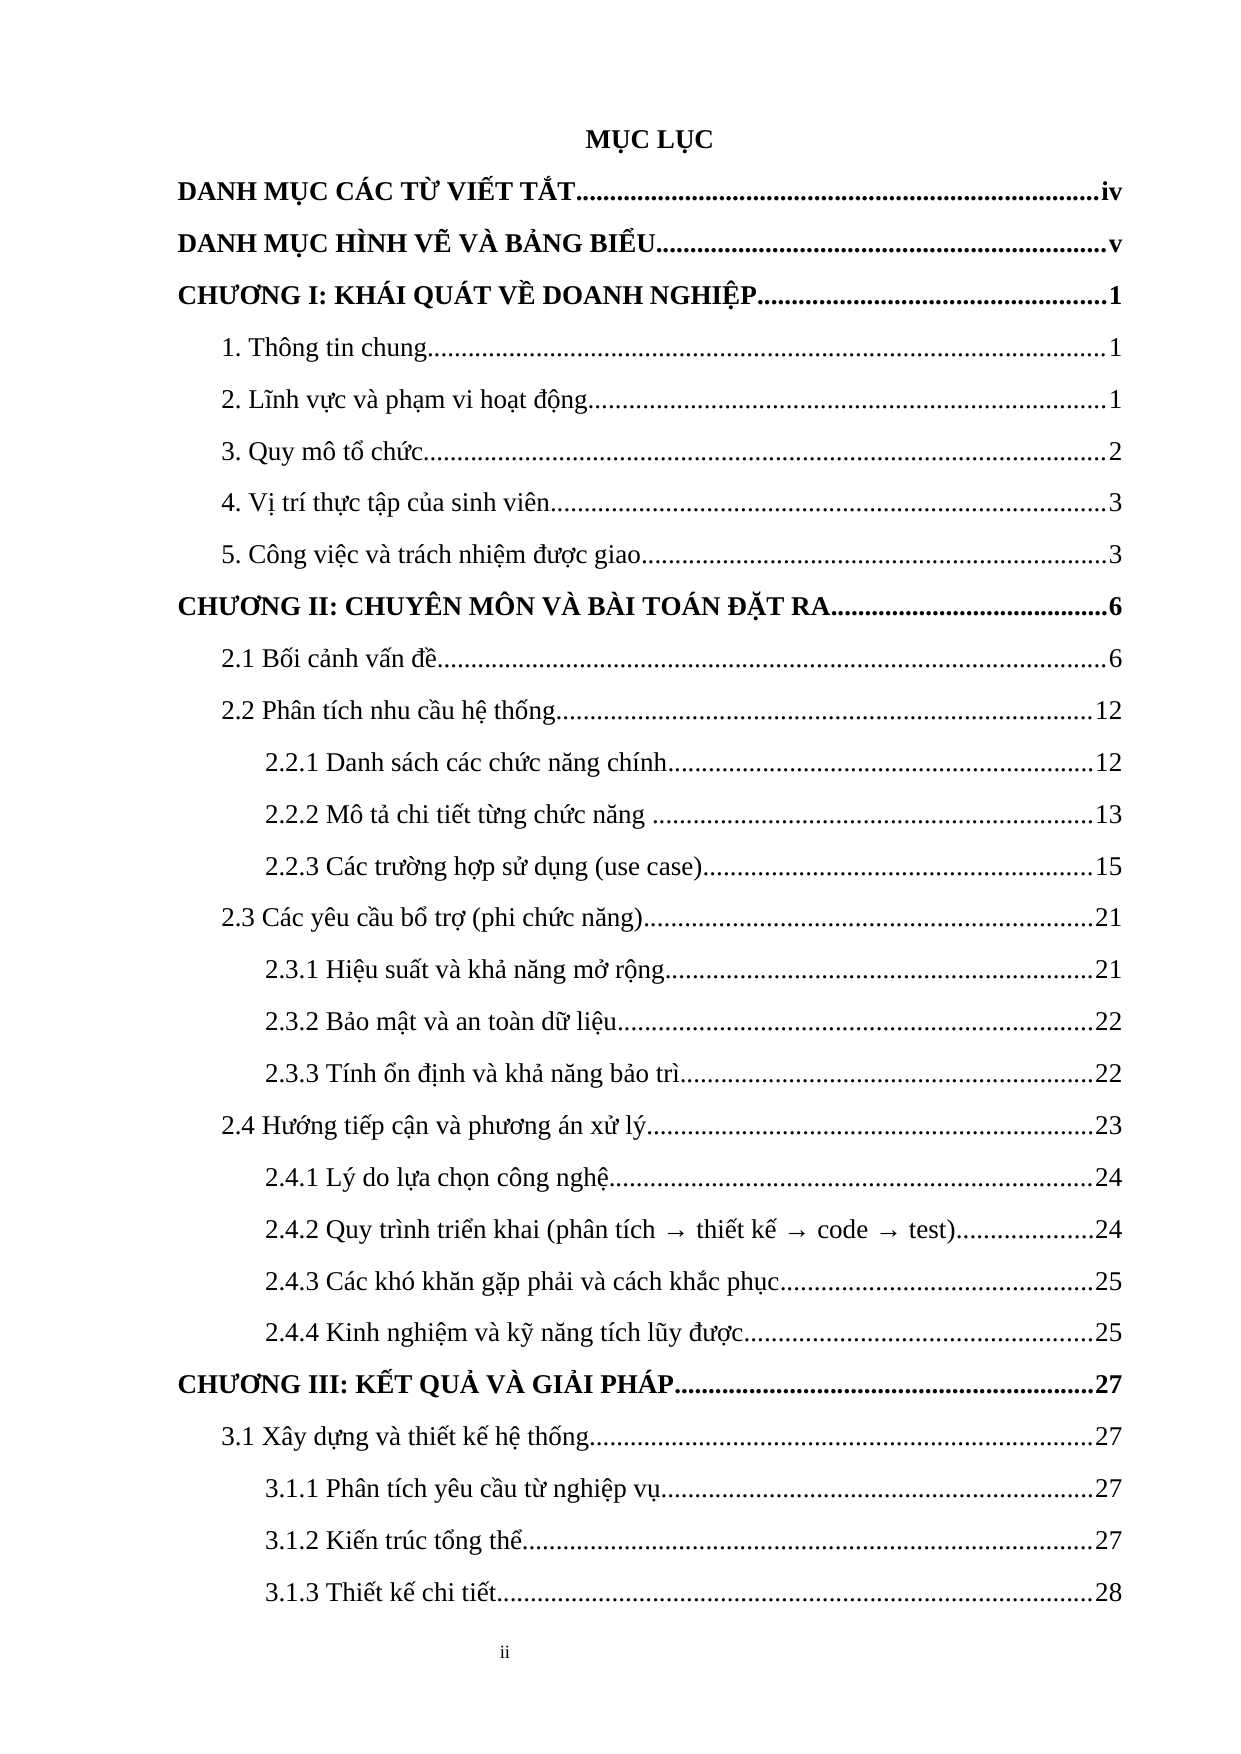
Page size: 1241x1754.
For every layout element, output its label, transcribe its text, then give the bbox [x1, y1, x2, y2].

text 3.1.2 Kiến trúc tổng thể 27 [265, 1524, 1122, 1555]
text 4. Vị trí thực tập của sinh viên 3 [221, 486, 1122, 518]
text 1. Thông tin chung 1 [221, 331, 1122, 362]
text 3. Quy mô tổ chức 2 [221, 434, 1122, 466]
text CHƯƠNG I: KHÁI QUÁT VỀ DOANH NGHIỆP 1 [177, 279, 1122, 310]
text CHƯƠNG II: CHUYÊN MÔN VÀ BÀI TOÁN ĐẶT RA 6 [177, 590, 1122, 621]
text 2.3.1 Hiệu suất và khả năng mở rộng 21 [265, 953, 1122, 984]
text 2.1 Bối cảnh vấn đề 6 [221, 642, 1122, 673]
text 2.3.2 Bảo mật và an toàn dữ liệu 22 [265, 1005, 1122, 1036]
text 2.3.3 Tính ổn định và khả năng bảo trì 22 [265, 1057, 1122, 1088]
text 3.1.3 Thiết kế chi tiết 28 [265, 1576, 1122, 1607]
text 5. Công việc và trách nhiệm được giao 3 [221, 538, 1122, 569]
text 2.2.3 Các trường hợp sử dụng (use case) 15 [265, 849, 1122, 881]
text 3.1 Xây dựng và thiết kế hệ thống 27 [221, 1420, 1122, 1451]
text 2.4.3 Các khó khăn gặp phải và cách khắc phục 25 [265, 1264, 1122, 1296]
text 2.4.4 Kinh nghiệm và kỹ năng tích lũy được 25 [265, 1316, 1122, 1348]
text 2.4 Hướng tiếp cận và phương án xử lý 23 [221, 1109, 1122, 1140]
text 2.4.1 Lý do lựa chọn công nghệ 24 [265, 1161, 1122, 1192]
text CHƯƠNG III: KẾT QUẢ VÀ GIẢI PHÁP 27 [177, 1368, 1122, 1399]
text 2. Lĩnh vực và phạm vi hoạt động 1 [221, 383, 1122, 414]
text DANH MỤC CÁC TỪ VIẾT TẮT iv [177, 175, 1122, 206]
text MỤC LỤC [177, 123, 1122, 154]
text 3.1.1 Phân tích yêu cầu từ nghiệp vụ 27 [265, 1472, 1122, 1503]
text 2.2 Phân tích nhu cầu hệ thống 12 [221, 694, 1122, 725]
text 2.4.2 Quy trình triển khai (phân tích → thiết kế → code → test) 24 [265, 1213, 1122, 1244]
text 2.2.2 Mô tả chi tiết từng chức năng 13 [265, 798, 1122, 829]
text 2.2.1 Danh sách các chức năng chính 12 [265, 746, 1122, 777]
text 2.3 Các yêu cầu bổ trợ (phi chức năng) 21 [221, 901, 1122, 933]
text DANH MỤC HÌNH VẼ VÀ BẢNG BIỂU v [177, 227, 1122, 258]
